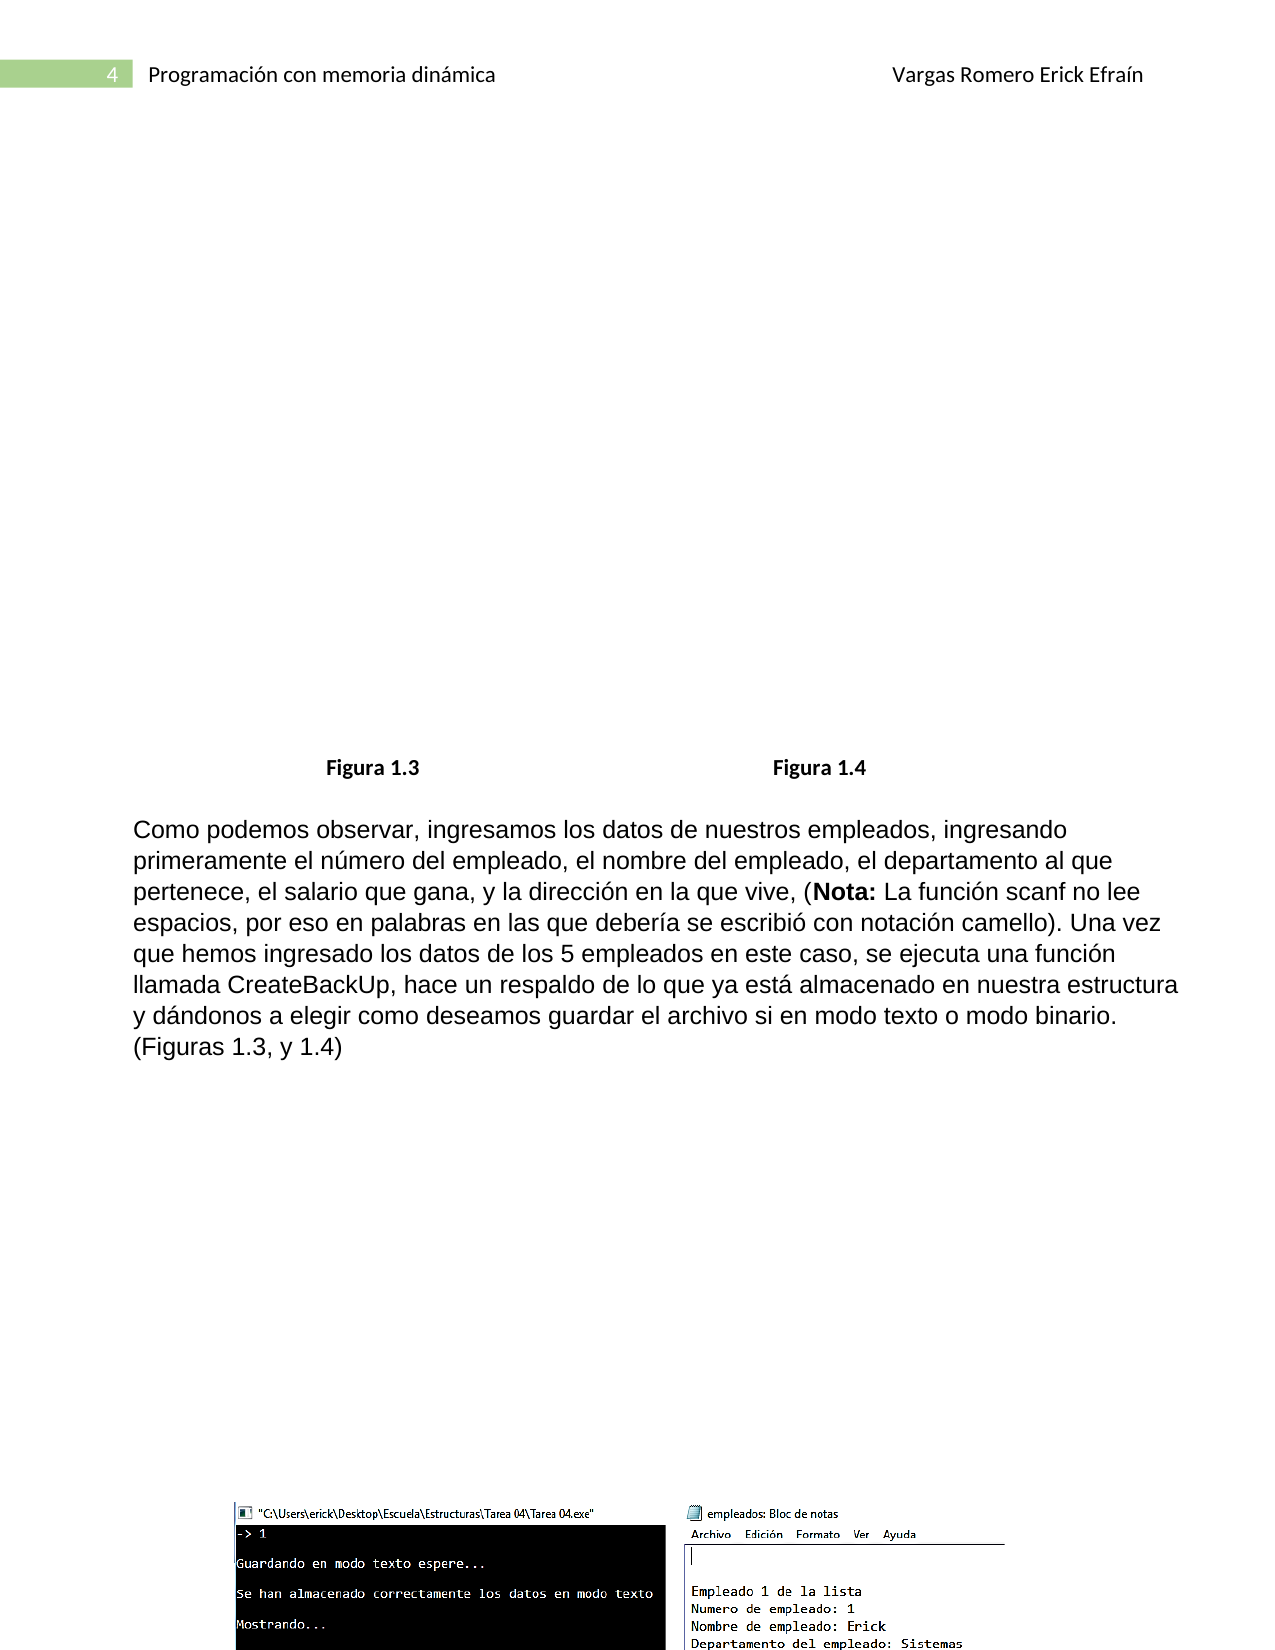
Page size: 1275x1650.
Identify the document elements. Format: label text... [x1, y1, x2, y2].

picture [234, 1502, 666, 1650]
text Como podemos observar, ingresamos los datos de nuestros empleados, ingresando primeramente el número del empleado, el nombre del empleado, el departamento al que pertenece, el salario que gana, y la dirección en la que vive, (Nota: La función scanf no lee espacios, por eso en palabras en las que debería se escribió con notación camello). Una vez que hemos ingresado los datos de los 5 empleados en este caso, se ejecuta una función llamada CreateBackUp, hace un respaldo de lo que ya está almacenado en nuestra estructura y dándonos a elegir como deseamos guardar el archivo si en modo texto o modo binario. (Figuras 1.3, y 1.4) [133, 815, 1181, 1061]
picture [684, 1502, 1005, 1650]
